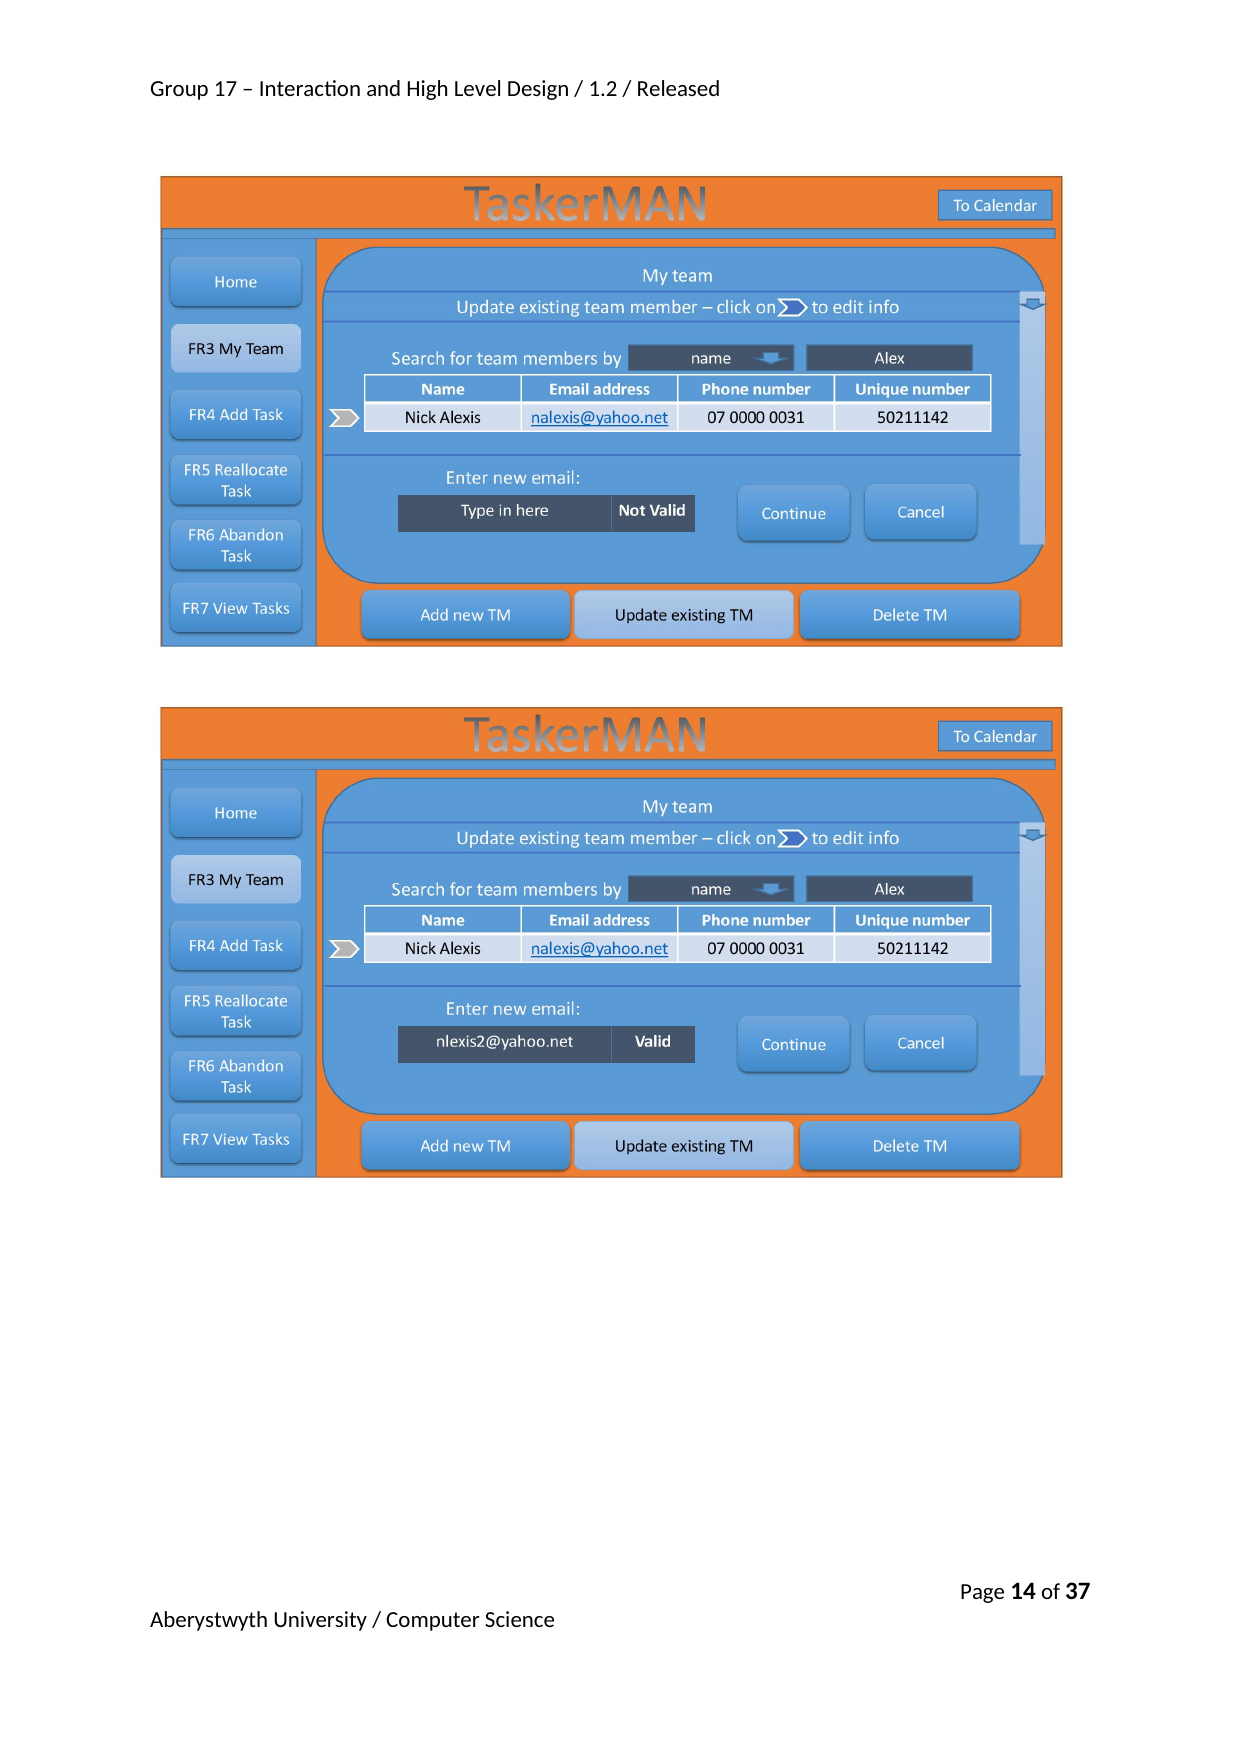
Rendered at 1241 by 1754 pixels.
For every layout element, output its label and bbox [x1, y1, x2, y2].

picture [150, 681, 1091, 1210]
picture [150, 150, 1091, 679]
